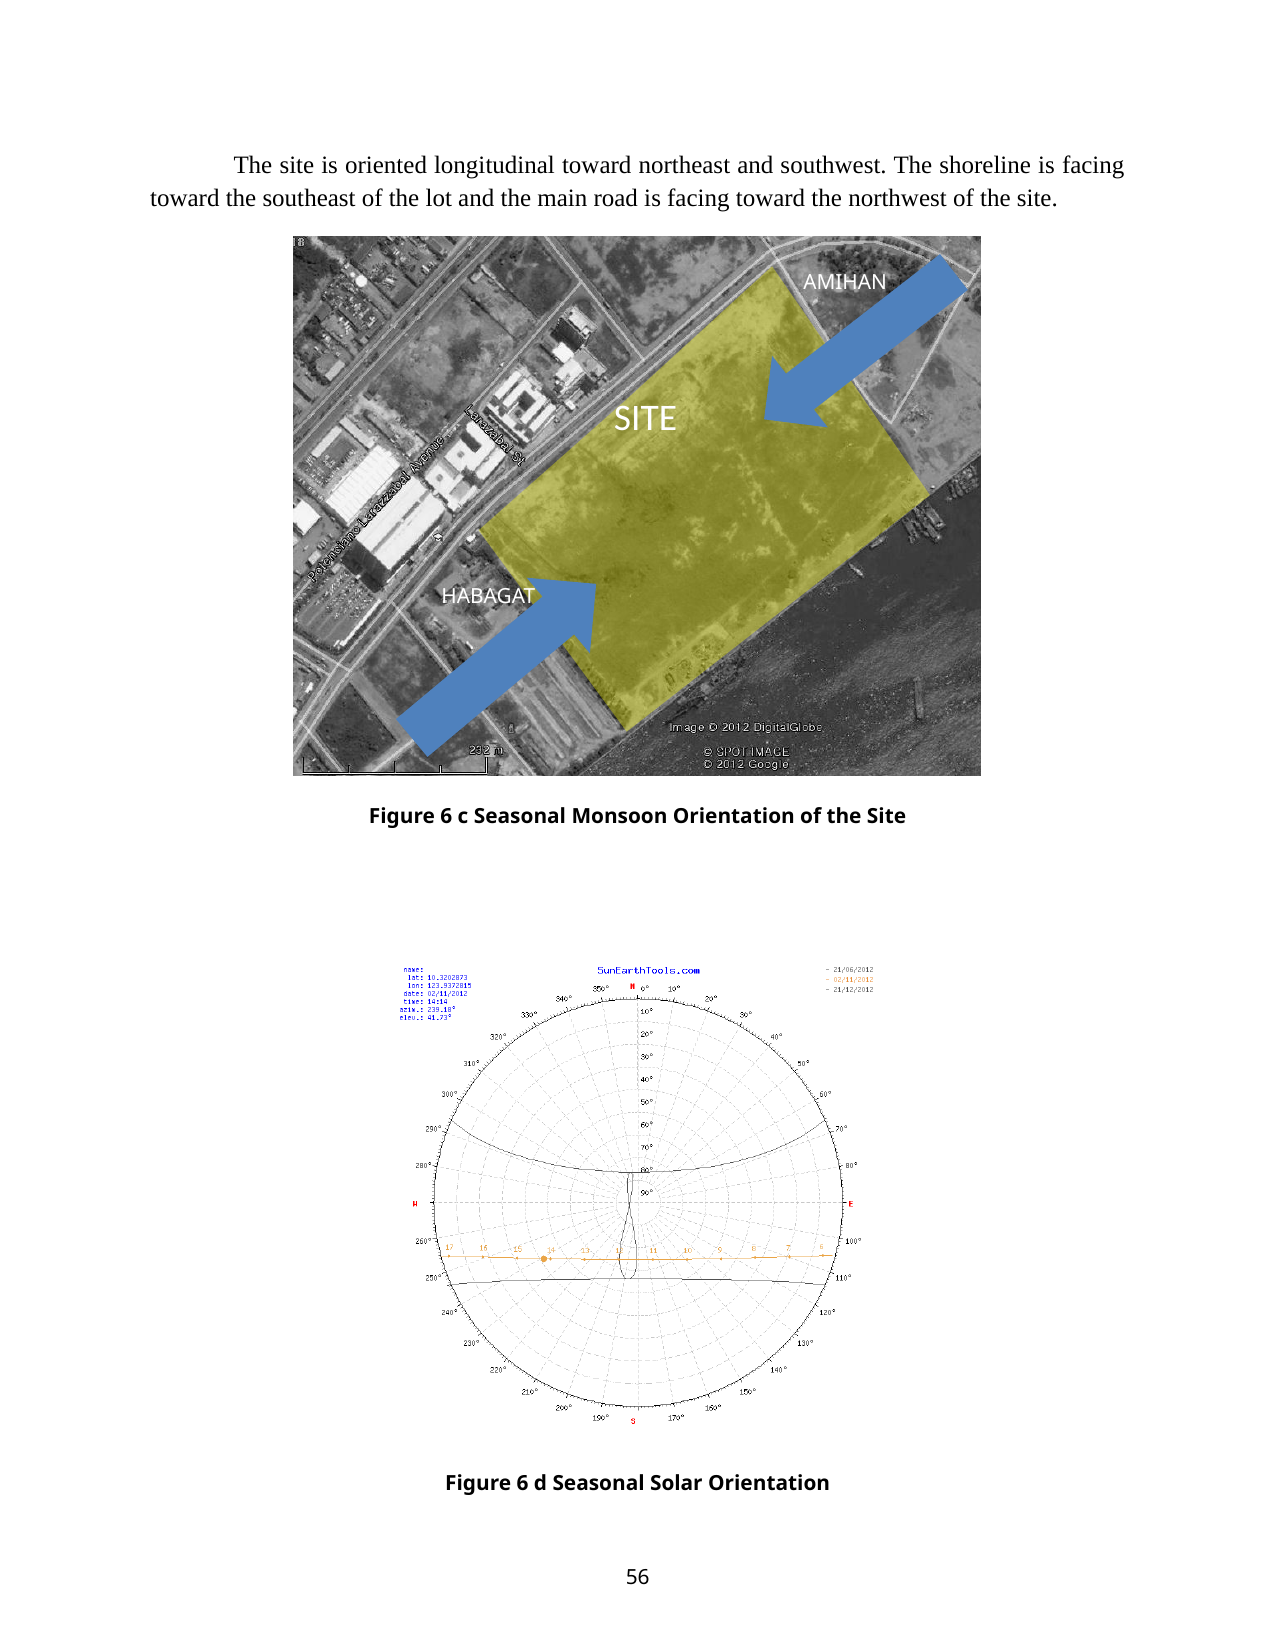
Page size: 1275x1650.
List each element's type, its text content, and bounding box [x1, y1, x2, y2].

text The site is oriented longitudinal toward northeast and southwest. The shoreline is facing toward the southeast of the lot and the main road is facing toward the northwest of the site. [150, 150, 1125, 212]
picture [293, 236, 981, 776]
table_cell 4 [478, 266, 930, 732]
picture [396, 961, 879, 1443]
